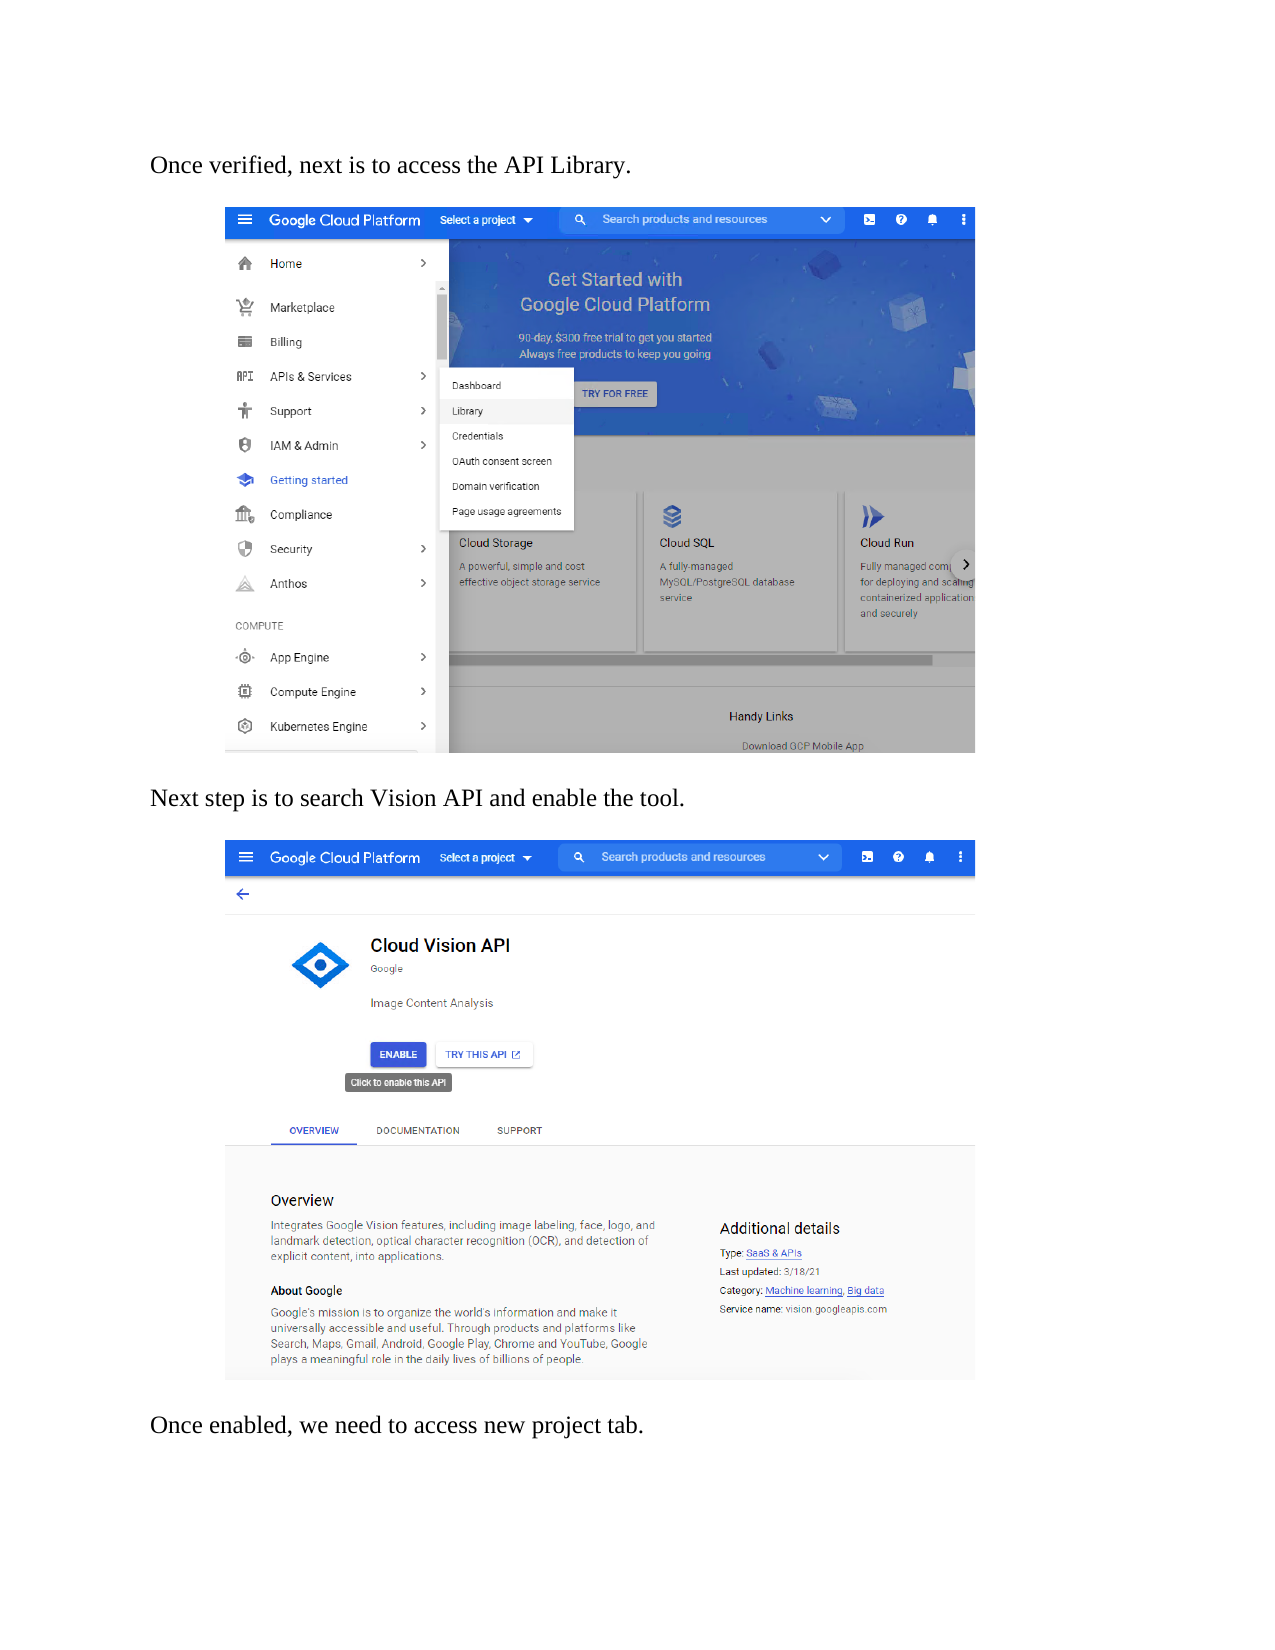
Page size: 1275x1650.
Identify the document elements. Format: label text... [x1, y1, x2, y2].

text Next step is to search Vision API and enable the tool. [150, 783, 1125, 812]
picture [225, 207, 976, 753]
text Once enabled, we need to access new project tab. [150, 1410, 1125, 1439]
picture [225, 840, 976, 1380]
text Once verified, next is to access the API Library. [150, 150, 1125, 179]
